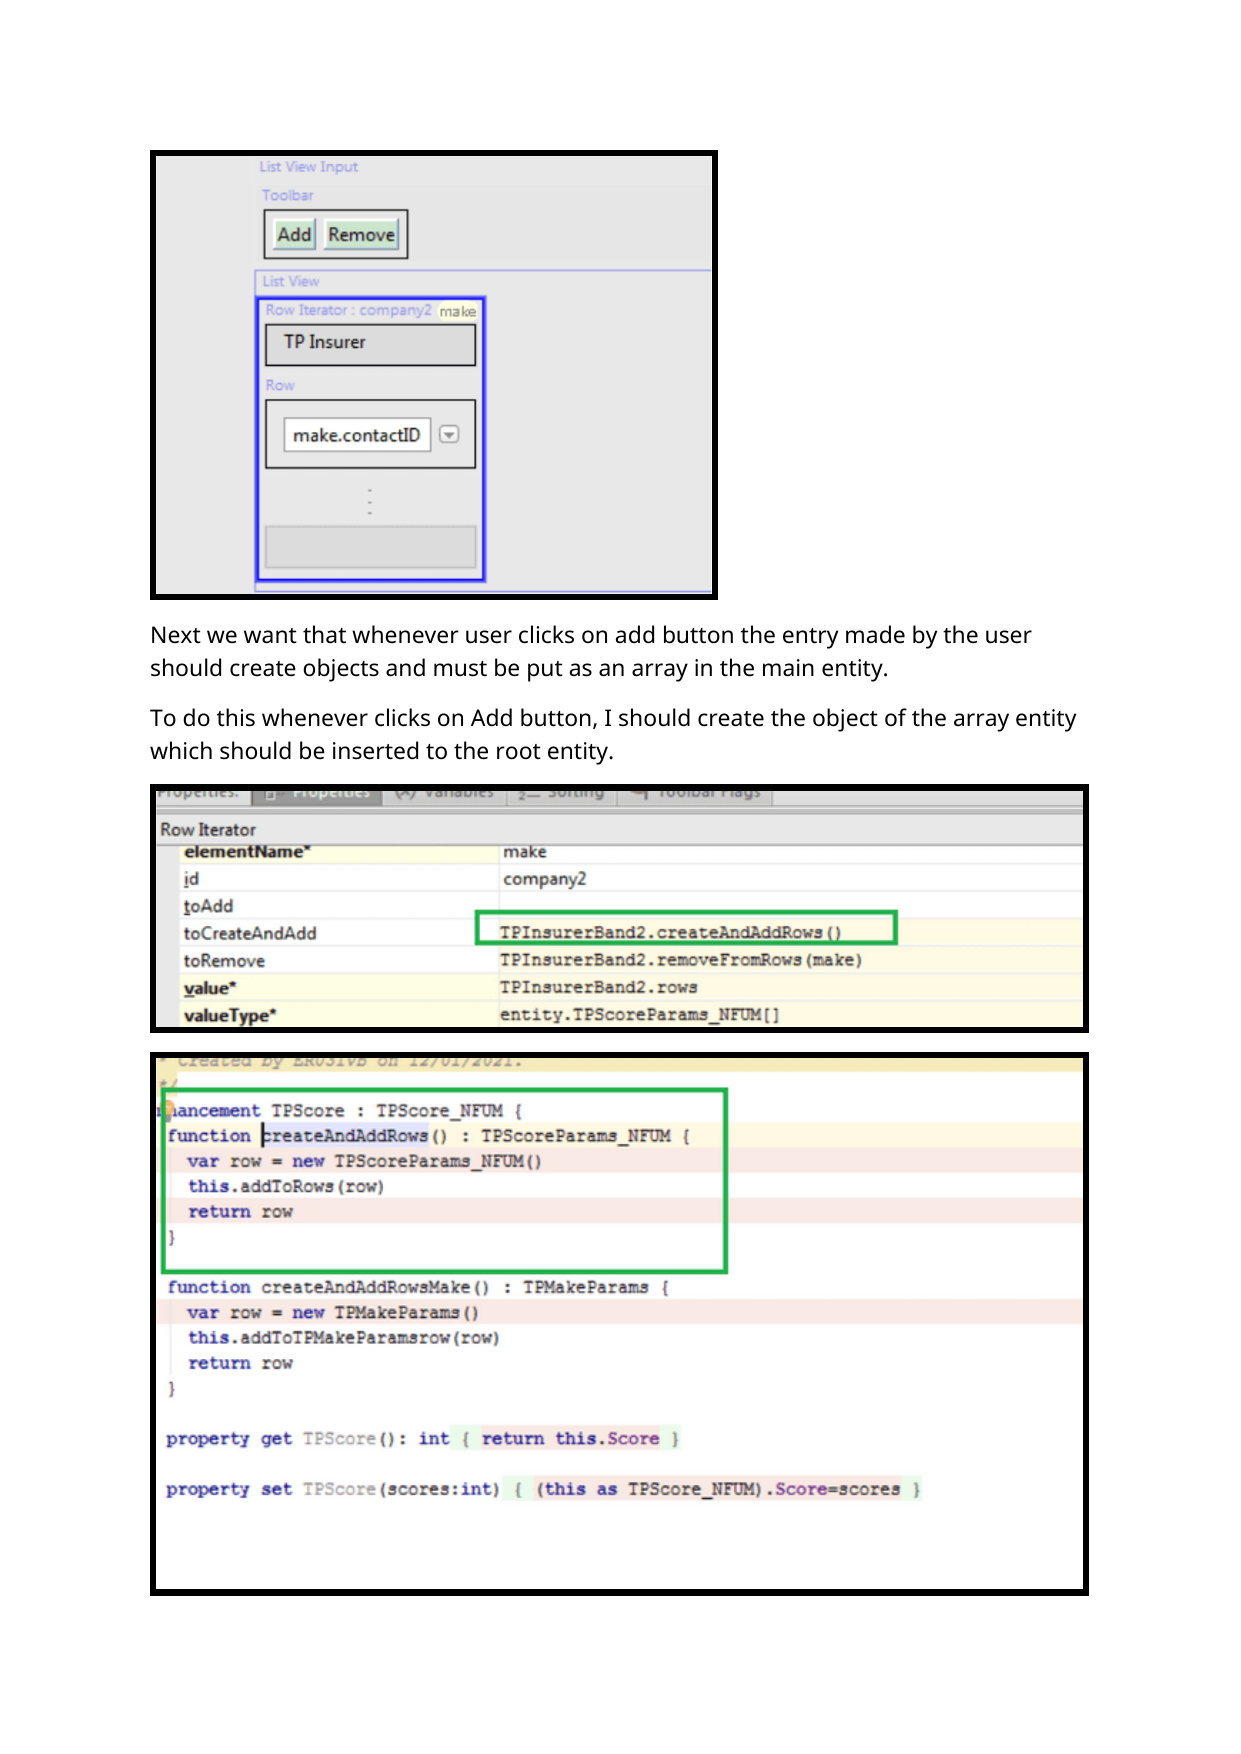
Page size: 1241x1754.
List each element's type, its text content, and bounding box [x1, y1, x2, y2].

picture [156, 156, 712, 594]
text To do this whenever clicks on Add button, I should create the object of the array entity which should be inserted to the root entity. [150, 701, 1090, 766]
picture [156, 1058, 1083, 1589]
text Next we want that whenever user clicks on add button the entry made by the user should create objects and must be put as an array in the main entity. [150, 618, 1090, 683]
picture [156, 791, 1083, 1027]
